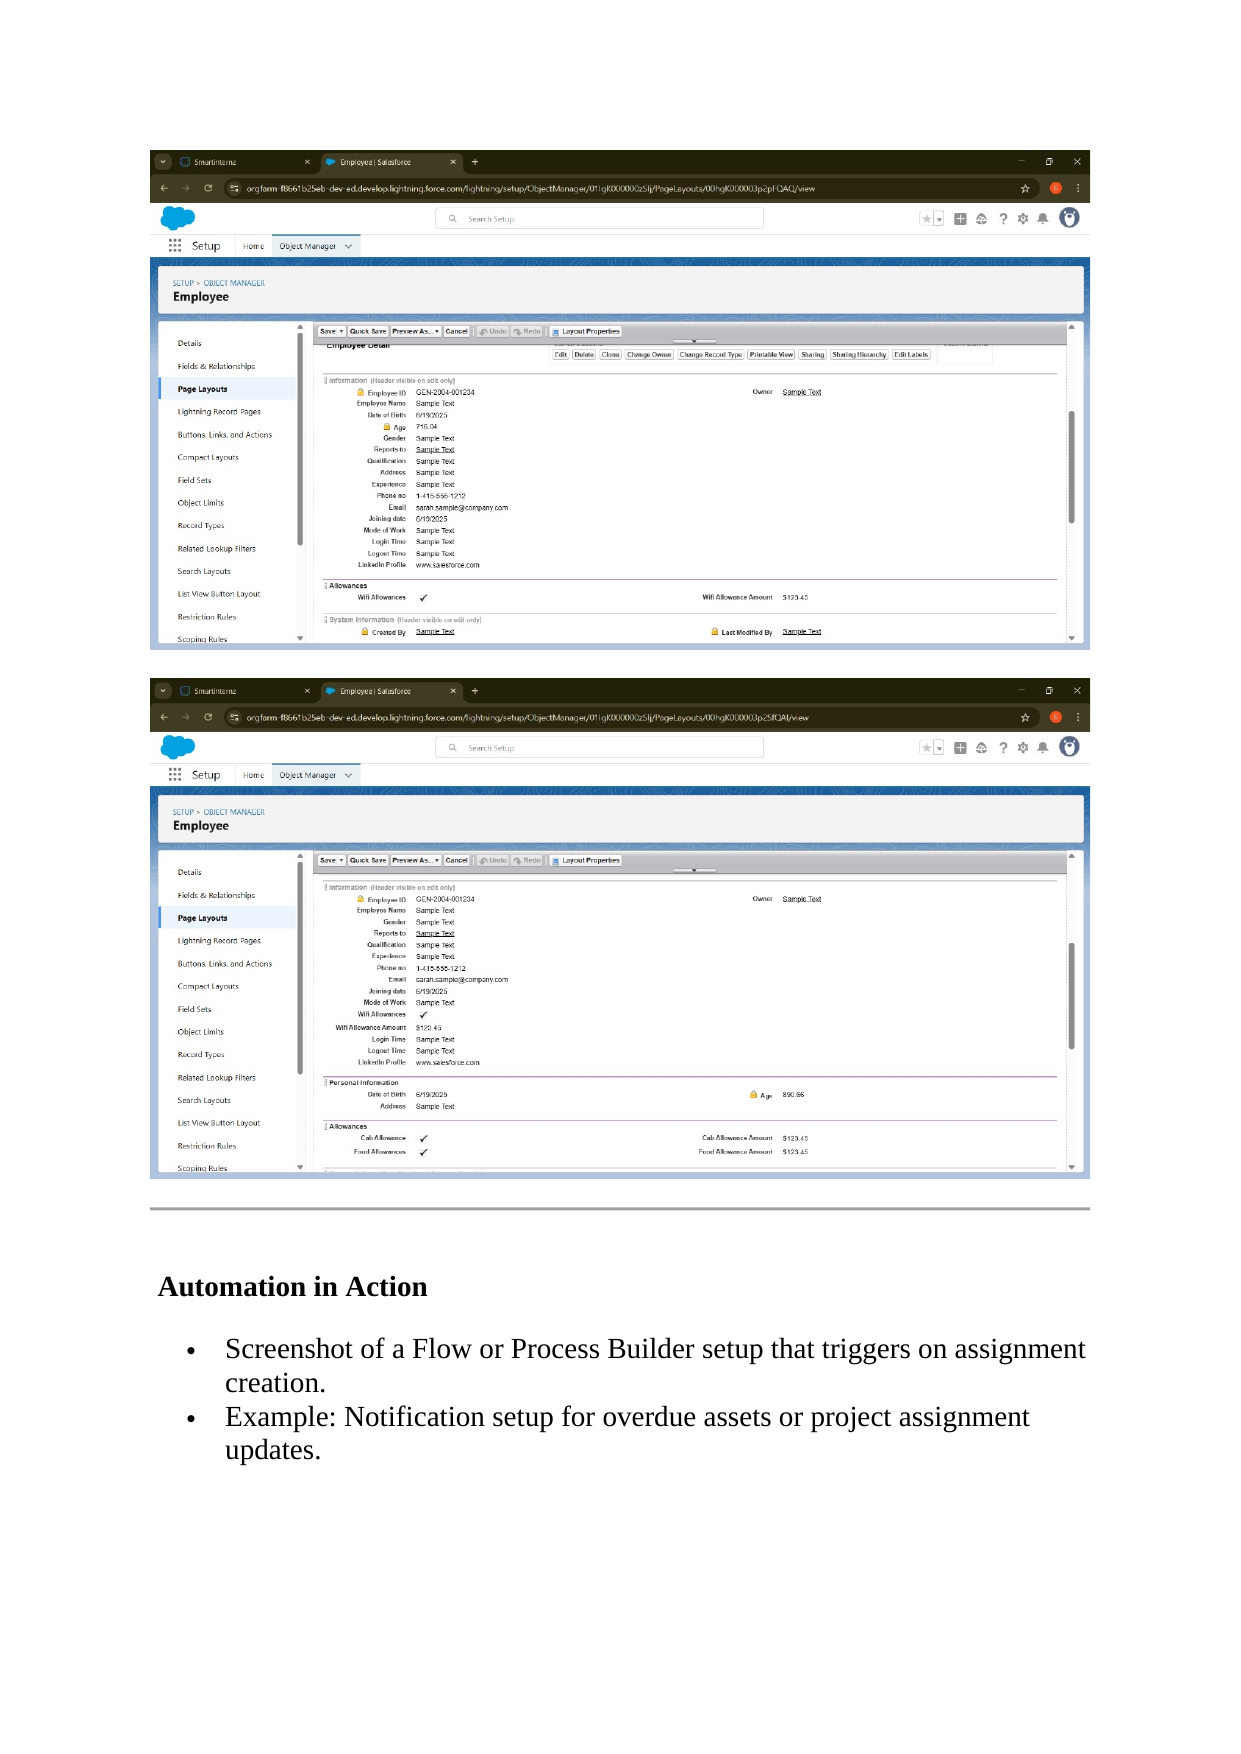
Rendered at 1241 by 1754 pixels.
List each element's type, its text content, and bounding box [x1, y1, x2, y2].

text Automation in Action [150, 1269, 1090, 1302]
picture [150, 678, 1091, 1179]
list Screenshot of a Flow or Process Builder setup that triggers on assignment creation. [187, 1332, 1090, 1399]
list Example: Notification setup for overdue assets or project assignment updates. [187, 1399, 1090, 1466]
picture [150, 150, 1091, 650]
